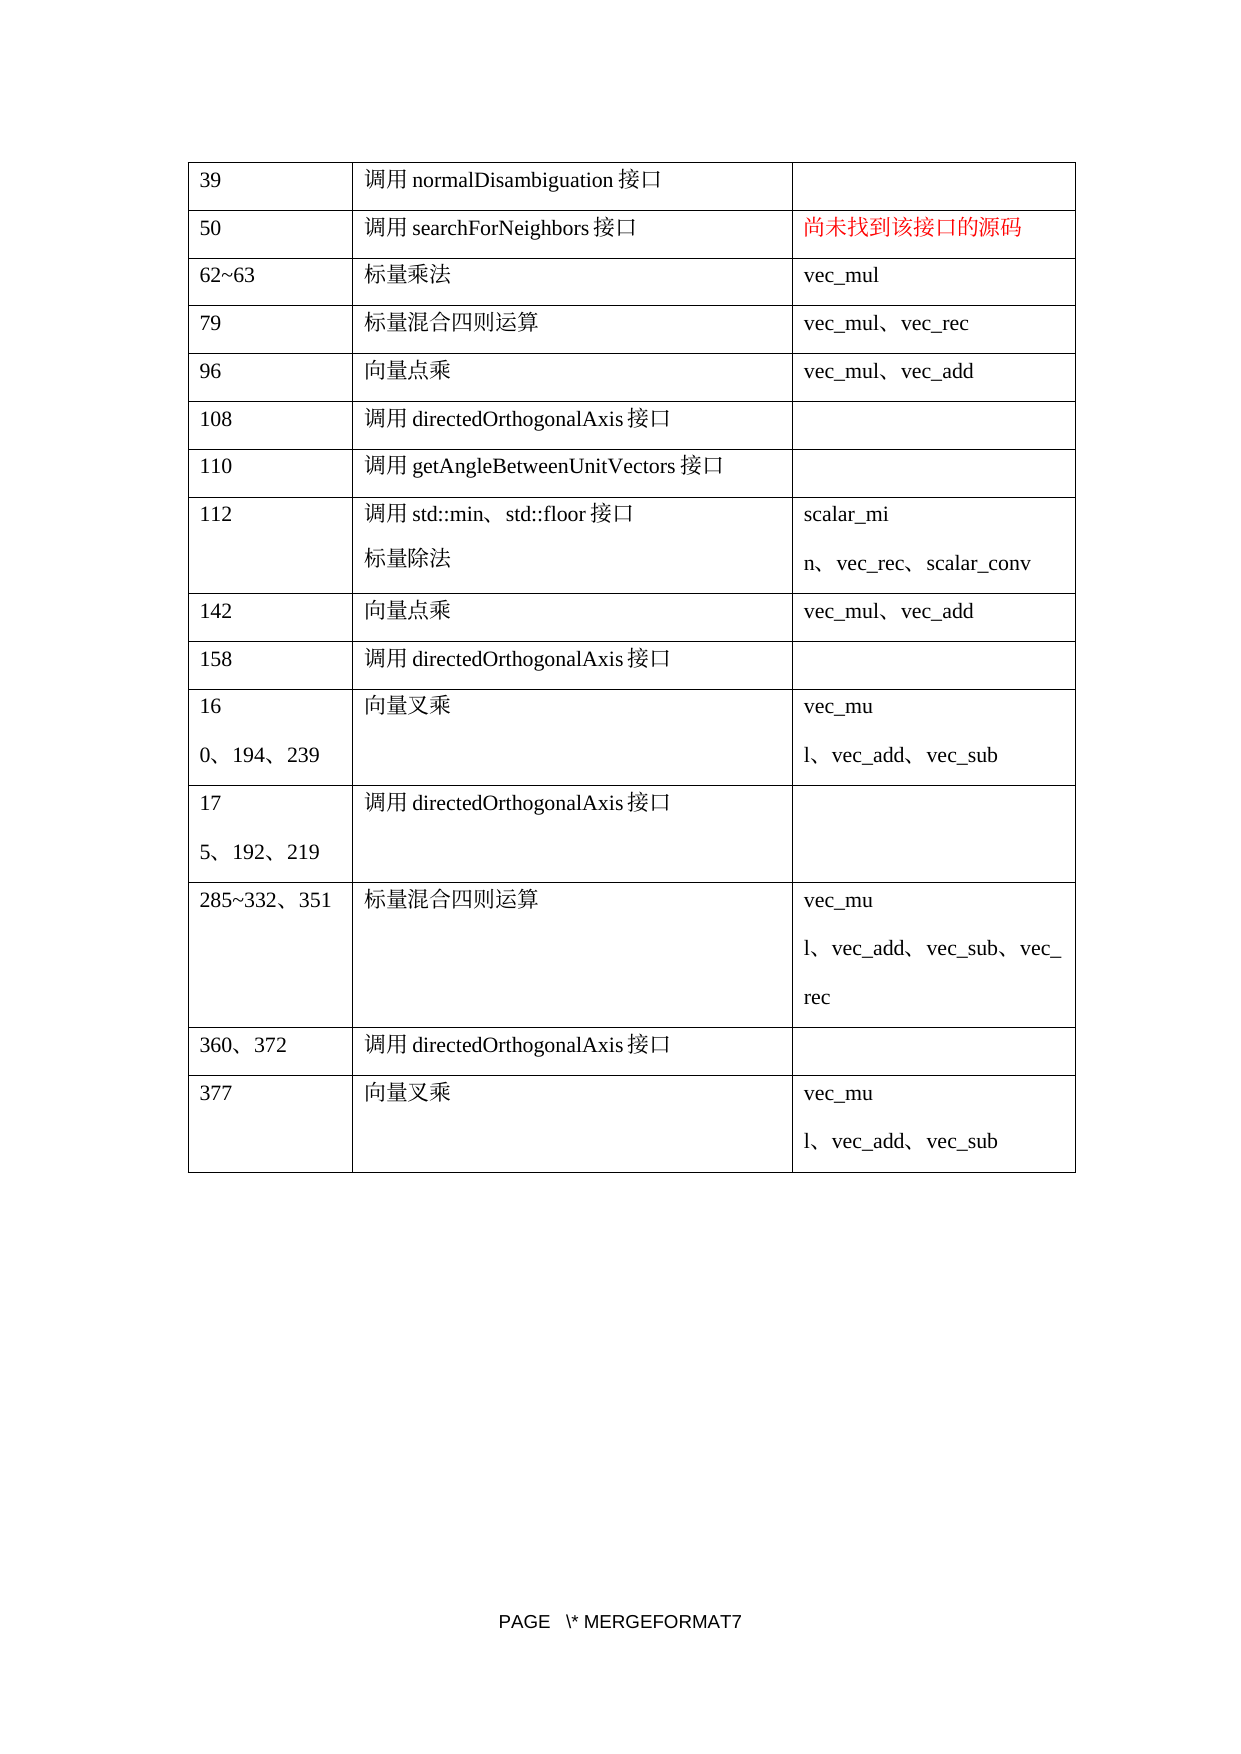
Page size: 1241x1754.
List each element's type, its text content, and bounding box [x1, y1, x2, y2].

table_cell [793, 402, 1075, 449]
table_cell 39 [189, 163, 352, 210]
table_cell vec_mul、vec_add [793, 354, 1075, 401]
table_cell 向量叉乘 [353, 1076, 792, 1172]
table_cell 158 [189, 642, 352, 689]
table_cell vec_mul、vec_add [793, 594, 1075, 641]
table_cell [793, 786, 1075, 882]
table_cell vec_mul [793, 259, 1075, 305]
table_cell 向量点乘 [353, 594, 792, 641]
table_cell [793, 450, 1075, 497]
table_cell 285~332、351 [189, 883, 352, 1027]
table_cell vec_mul、vec_add、vec_sub [793, 690, 1075, 785]
table_cell 62~63 [189, 259, 352, 305]
table_cell 142 [189, 594, 352, 641]
table_cell vec_mul、vec_add、vec_sub、vec_rec [793, 883, 1075, 1027]
table_cell 调用std::min、std::floor接口 标量除法 [353, 498, 792, 593]
table_cell 尚未找到该接口的源码 [793, 211, 1075, 258]
table_cell 108 [189, 402, 352, 449]
table_cell 向量点乘 [353, 354, 792, 401]
table_cell 112 [189, 498, 352, 593]
table_cell 向量叉乘 [353, 690, 792, 785]
table_cell 调用directedOrthogonalAxis接口 [353, 1028, 792, 1075]
table_cell 377 [189, 1076, 352, 1172]
table_cell vec_mul、vec_rec [793, 306, 1075, 353]
table_cell [793, 1028, 1075, 1075]
table_cell 标量乘法 [353, 259, 792, 305]
table_cell 110 [189, 450, 352, 497]
table_cell 96 [189, 354, 352, 401]
table_cell scalar_min、vec_rec、scalar_conv [793, 498, 1075, 593]
table_cell 标量混合四则运算 [353, 883, 792, 1027]
table_cell 调用directedOrthogonalAxis接口 [353, 642, 792, 689]
table_cell 79 [189, 306, 352, 353]
table_cell vec_mul、vec_add、vec_sub [793, 1076, 1075, 1172]
table_cell [793, 163, 1075, 210]
table_cell 50 [189, 211, 352, 258]
table_cell 调用getAngleBetweenUnitVectors接口 [353, 450, 792, 497]
table_cell 标量混合四则运算 [353, 306, 792, 353]
table_cell [793, 642, 1075, 689]
table_cell 调用normalDisambiguation接口 [353, 163, 792, 210]
table_cell 175、192、219 [189, 786, 352, 882]
table_cell 调用directedOrthogonalAxis接口 [353, 402, 792, 449]
table_cell 调用searchForNeighbors接口 [353, 211, 792, 258]
table_cell 360、372 [189, 1028, 352, 1075]
table_cell 160、194、239 [189, 690, 352, 785]
table_cell 调用directedOrthogonalAxis接口 [353, 786, 792, 882]
